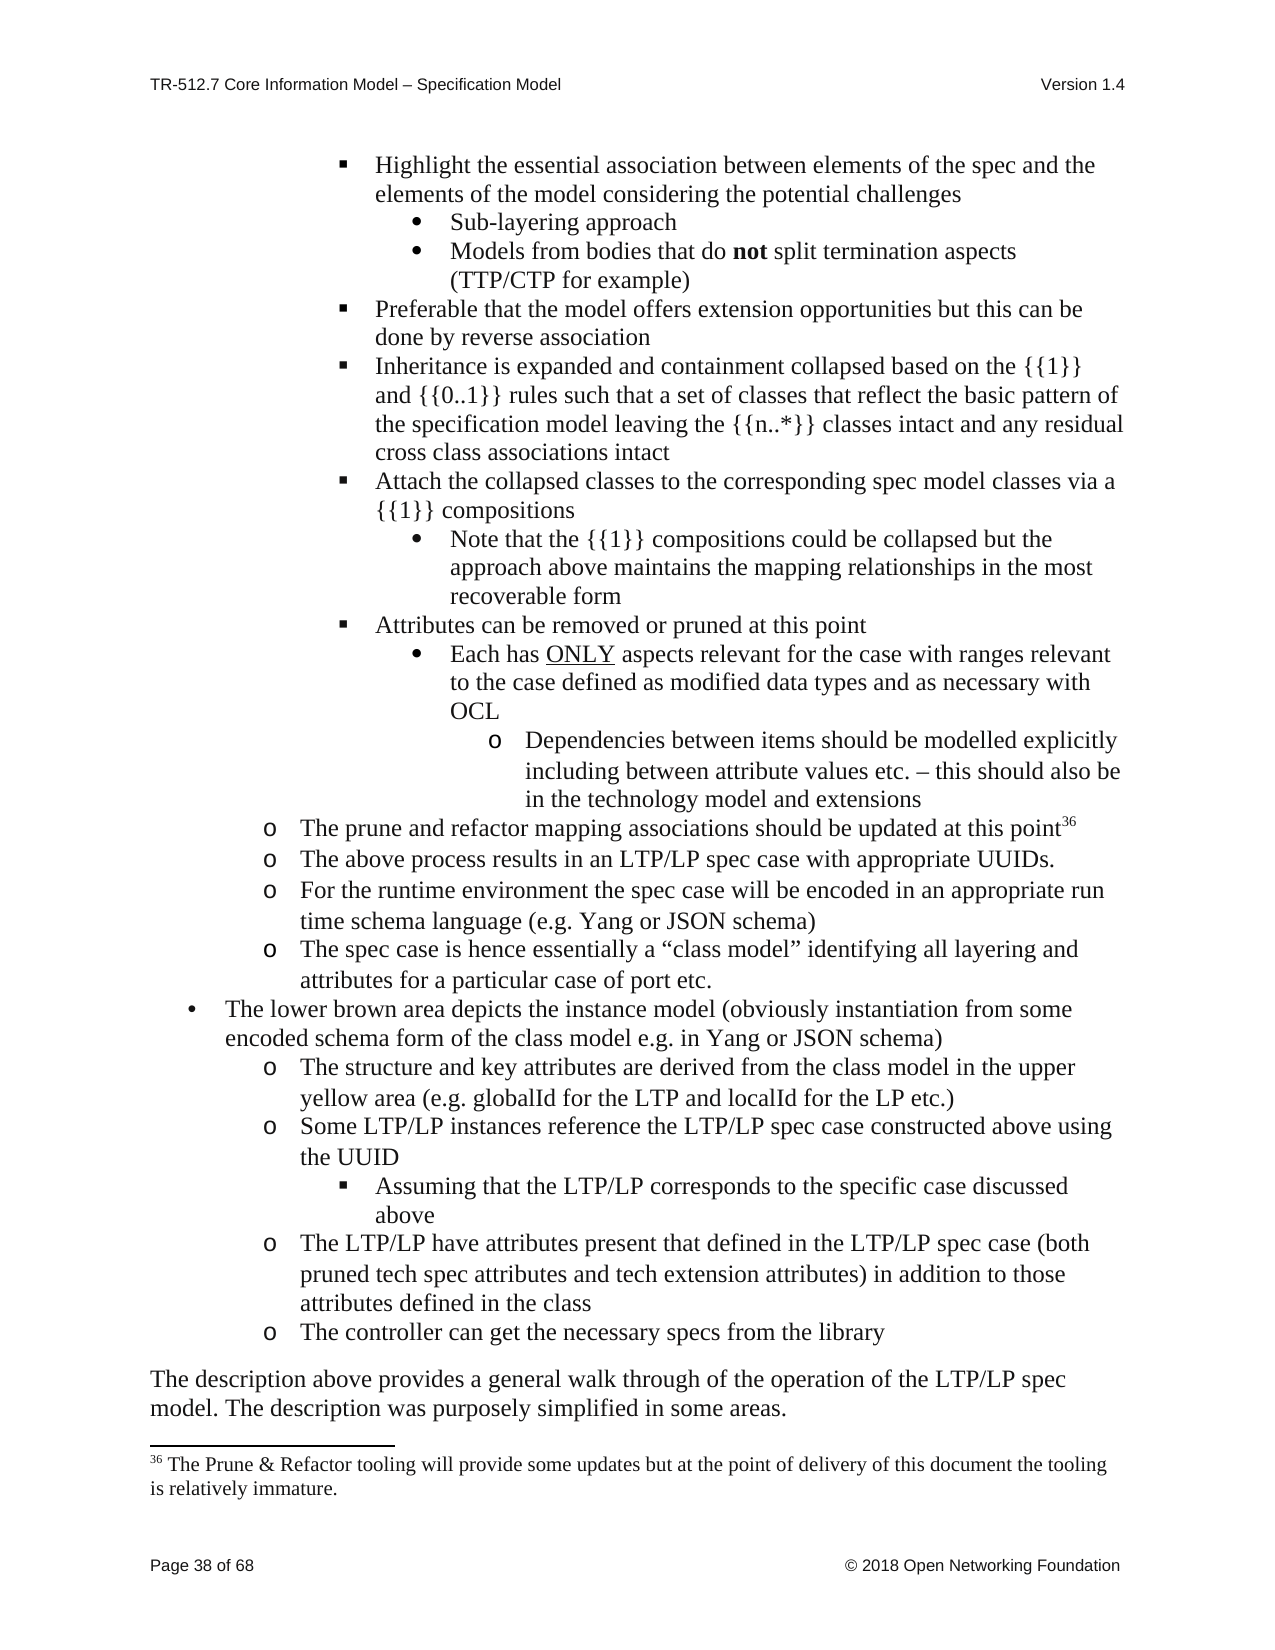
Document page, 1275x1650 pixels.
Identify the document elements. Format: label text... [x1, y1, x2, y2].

list The spec case is hence essentially a “class model” identifying all layering and attributes for a particular case of port etc. [262, 934, 1125, 994]
list Preferable that the model offers extension opportunities but this can be done by reverse association [337, 294, 1125, 351]
list Assuming that the LTP/LP corresponds to the specific case discussed above [337, 1171, 1125, 1228]
list Some LTP/LP instances reference the LTP/LP spec case constructed above using the UUID [262, 1111, 1125, 1171]
list The lower brown area depicts the instance model (obviously instantiation from some encoded schema form of the class model e.g. in Yang or JSON schema) [187, 994, 1125, 1052]
list The controller can get the necessary specs from the library [262, 1317, 1125, 1348]
list Each has ONLY aspects relevant for the case with ranges relevant to the case defined as modified data types and as necessary with OCL [412, 639, 1125, 725]
list The LTP/LP have attributes present that defined in the LTP/LP spec case (both pruned tech spec attributes and tech extension attributes) in addition to those attributes defined in the class [262, 1228, 1125, 1317]
list Attributes can be removed or pruned at this point [337, 610, 1125, 639]
text The description above provides a general walk through of the operation of the LTP/LP spec model. The description was purposely simplified in some areas. [150, 1364, 1125, 1422]
list Note that the {{1}} compositions could be collapsed but the approach above maintains the mapping relationships in the most recoverable form [412, 524, 1125, 610]
list Models from bodies that do not split termination aspects (TTP/CTP for example) [412, 236, 1125, 294]
list Attach the collapsed classes to the corresponding spec model classes via a {{1}} compositions [337, 466, 1125, 524]
list The structure and key attributes are derived from the class model in the upper yellow area (e.g. globalId for the LTP and localId for the LP etc.) [262, 1052, 1125, 1111]
list Sub-layering approach [412, 207, 1125, 236]
list Inheritance is expanded and containment collapsed based on the {{1}} and {{0..1}} rules such that a set of classes that reflect the basic pattern of the specification model leaving the {{n..*}} classes intact and any residual cross class associations intact [337, 351, 1125, 466]
list Dependencies between items should be modelled explicitly including between attribute values etc. – this should also be in the technology model and extensions [487, 725, 1125, 813]
list The prune and refactor mapping associations should be updated at this point [262, 813, 1125, 844]
list For the runtime environment the spec case will be encoded in an appropriate run time schema language (e.g. Yang or JSON schema) [262, 875, 1125, 934]
list The above process results in an LTP/LP spec case with appropriate UUIDs. [262, 844, 1125, 875]
list Highlight the essential association between elements of the spec and the elements of the model considering the potential challenges [337, 150, 1125, 207]
